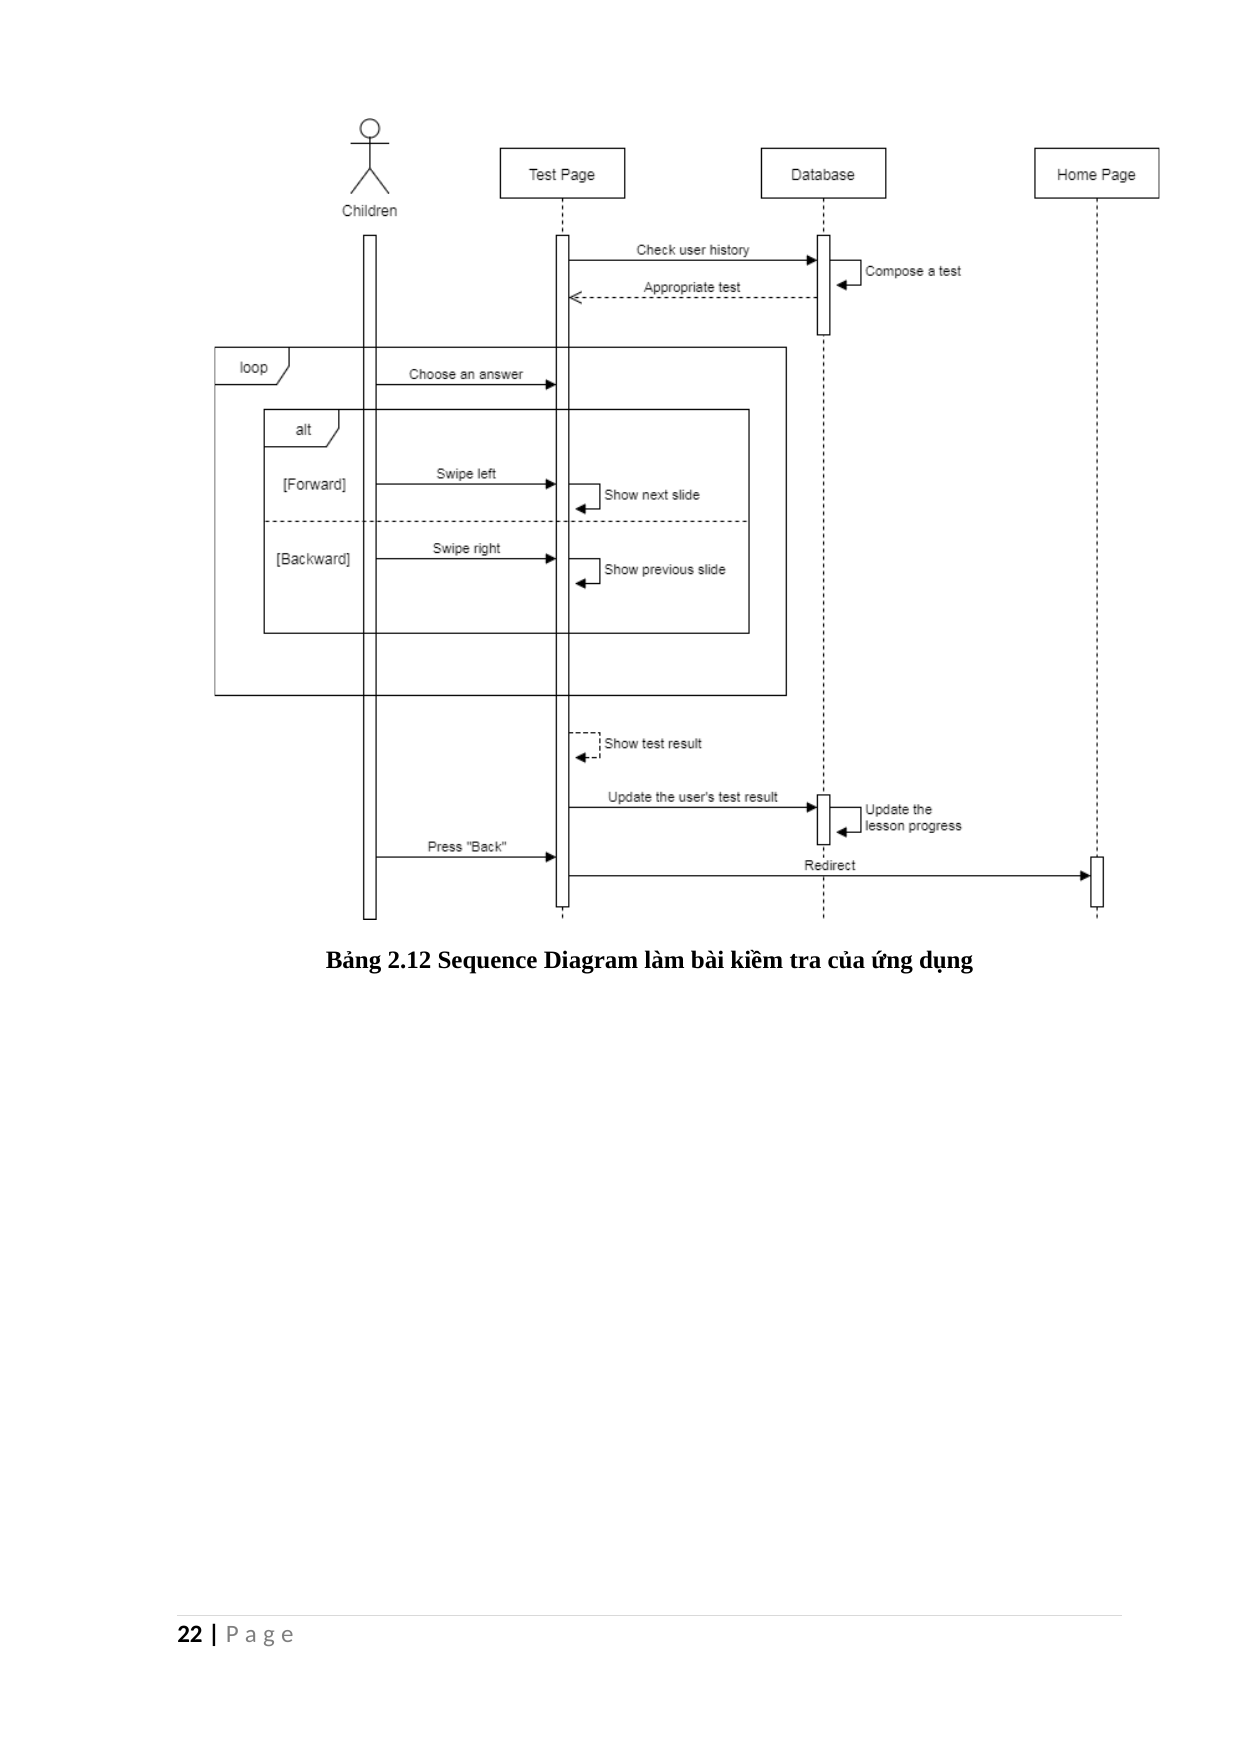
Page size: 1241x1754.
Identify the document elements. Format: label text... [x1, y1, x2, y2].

text Bảng 2.12 Sequence Diagram làm bài kiềm tra của ứng dụng [177, 945, 1122, 973]
picture [214, 118, 1160, 920]
